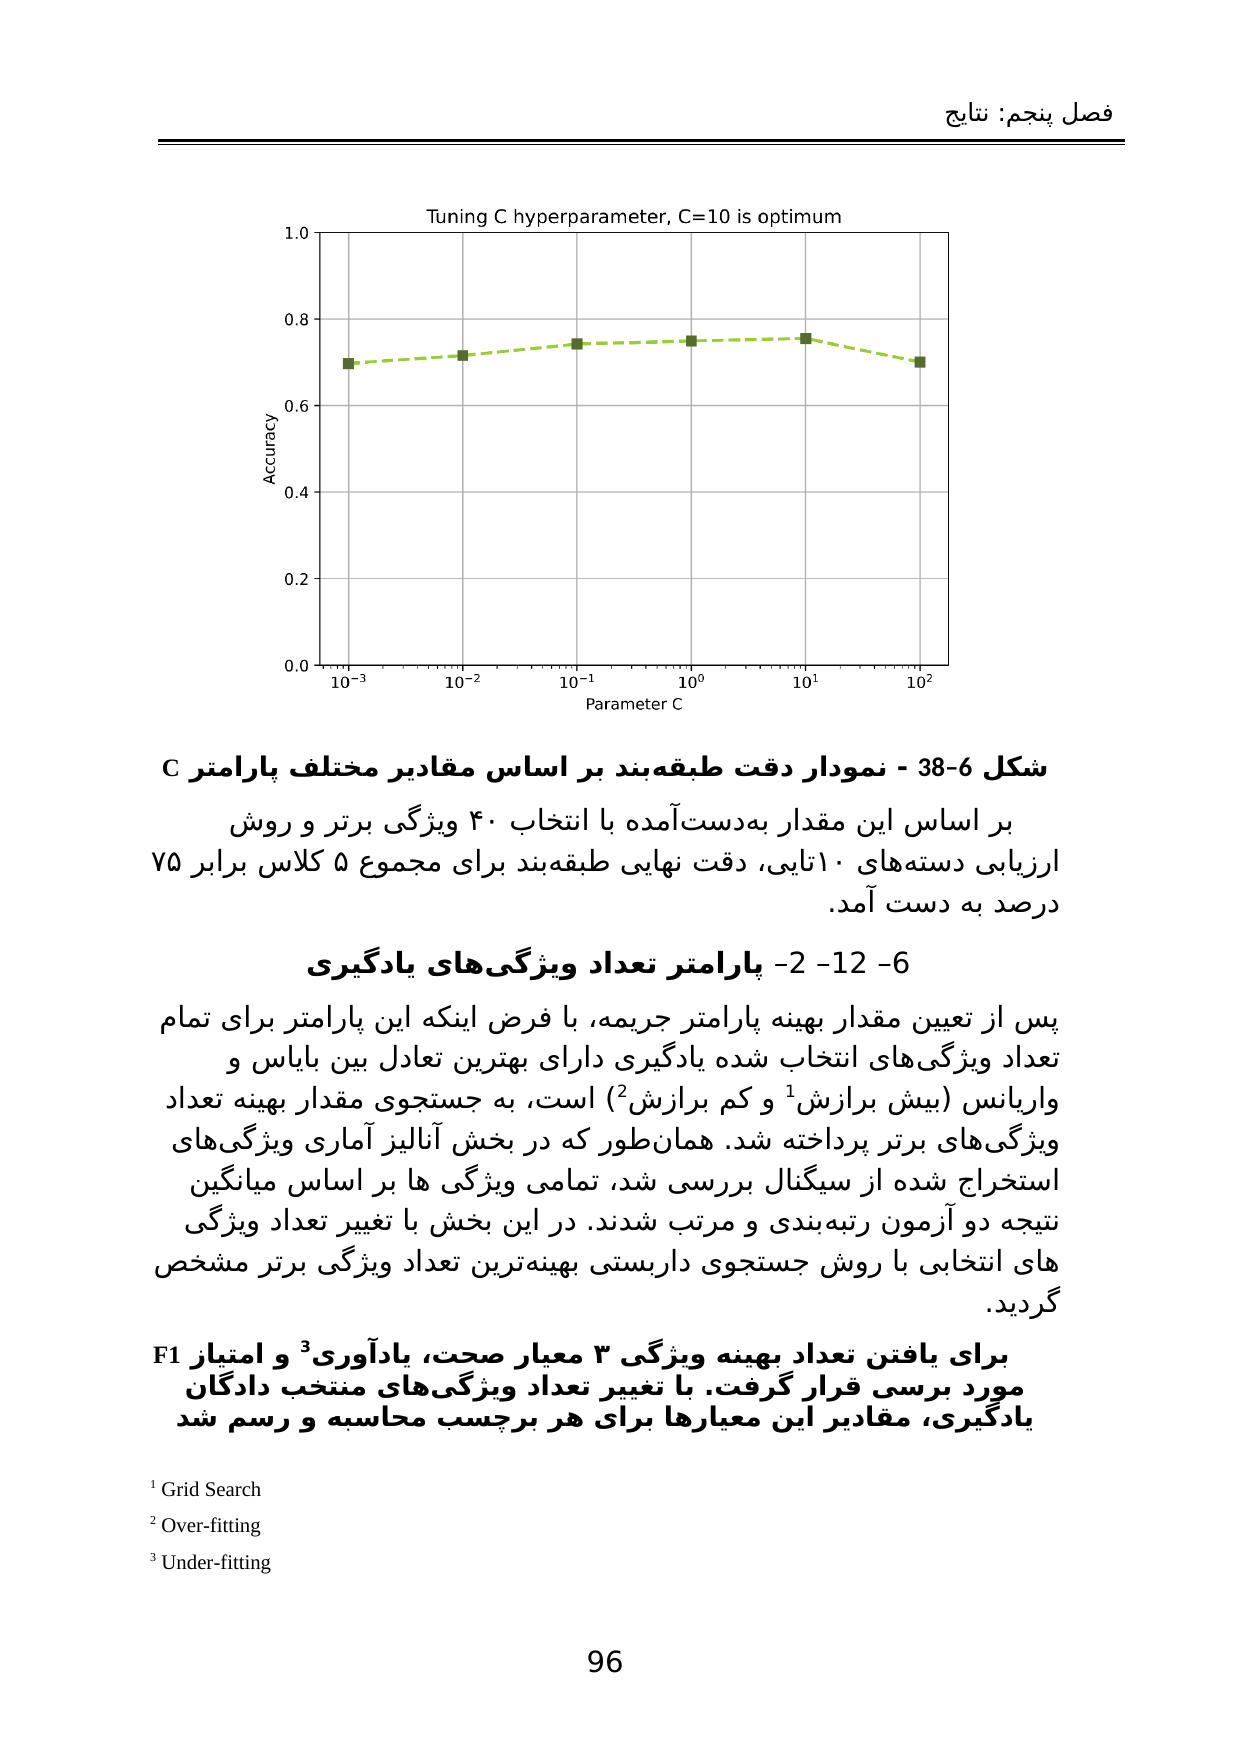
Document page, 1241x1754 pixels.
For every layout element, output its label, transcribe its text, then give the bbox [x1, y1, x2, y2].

subtitle پارامتر تعداد ویژگی‌های یادگیری [150, 947, 985, 981]
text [150, 1338, 1060, 1433]
text بر اساس این مقدار به‌دست‌آمده با انتخاب ۴۰ ویژگی برتر و روش ارزیابی دسته‌های ۱۰تایی، دقت نهایی طبقه‌بند برای مجموع ۵ کلاس برابر ۷۵ درصد به دست آمد. [150, 804, 1060, 919]
picture [245, 192, 965, 732]
text پس از تعیین مقدار بهینه پارامتر جریمه، با فرض اینکه این پارامتر برای تمام تعداد ویژگی‌های انتخاب شده یادگیری دارای بهترین تعادل بین بایاس و واریانس (بیش برازش و کم برازش) است، به جستجوی مقدار بهینه تعداد ویژگی‌های برتر پرداخته شد. همان‌طور که در بخش آنالیز آماری ویژگی‌های استخراج شده از سیگنال بررسی شد، تمامی ویژگی ها بر اساس میانگین نتیجه دو آزمون رتبه‌بندی و مرتب شدند. در این بخش با تغییر تعداد ویژگی های انتخابی با روش جستجوی داربستی بهینه‌ترین تعداد ویژگی برتر مشخص گردید. [150, 1000, 1060, 1319]
